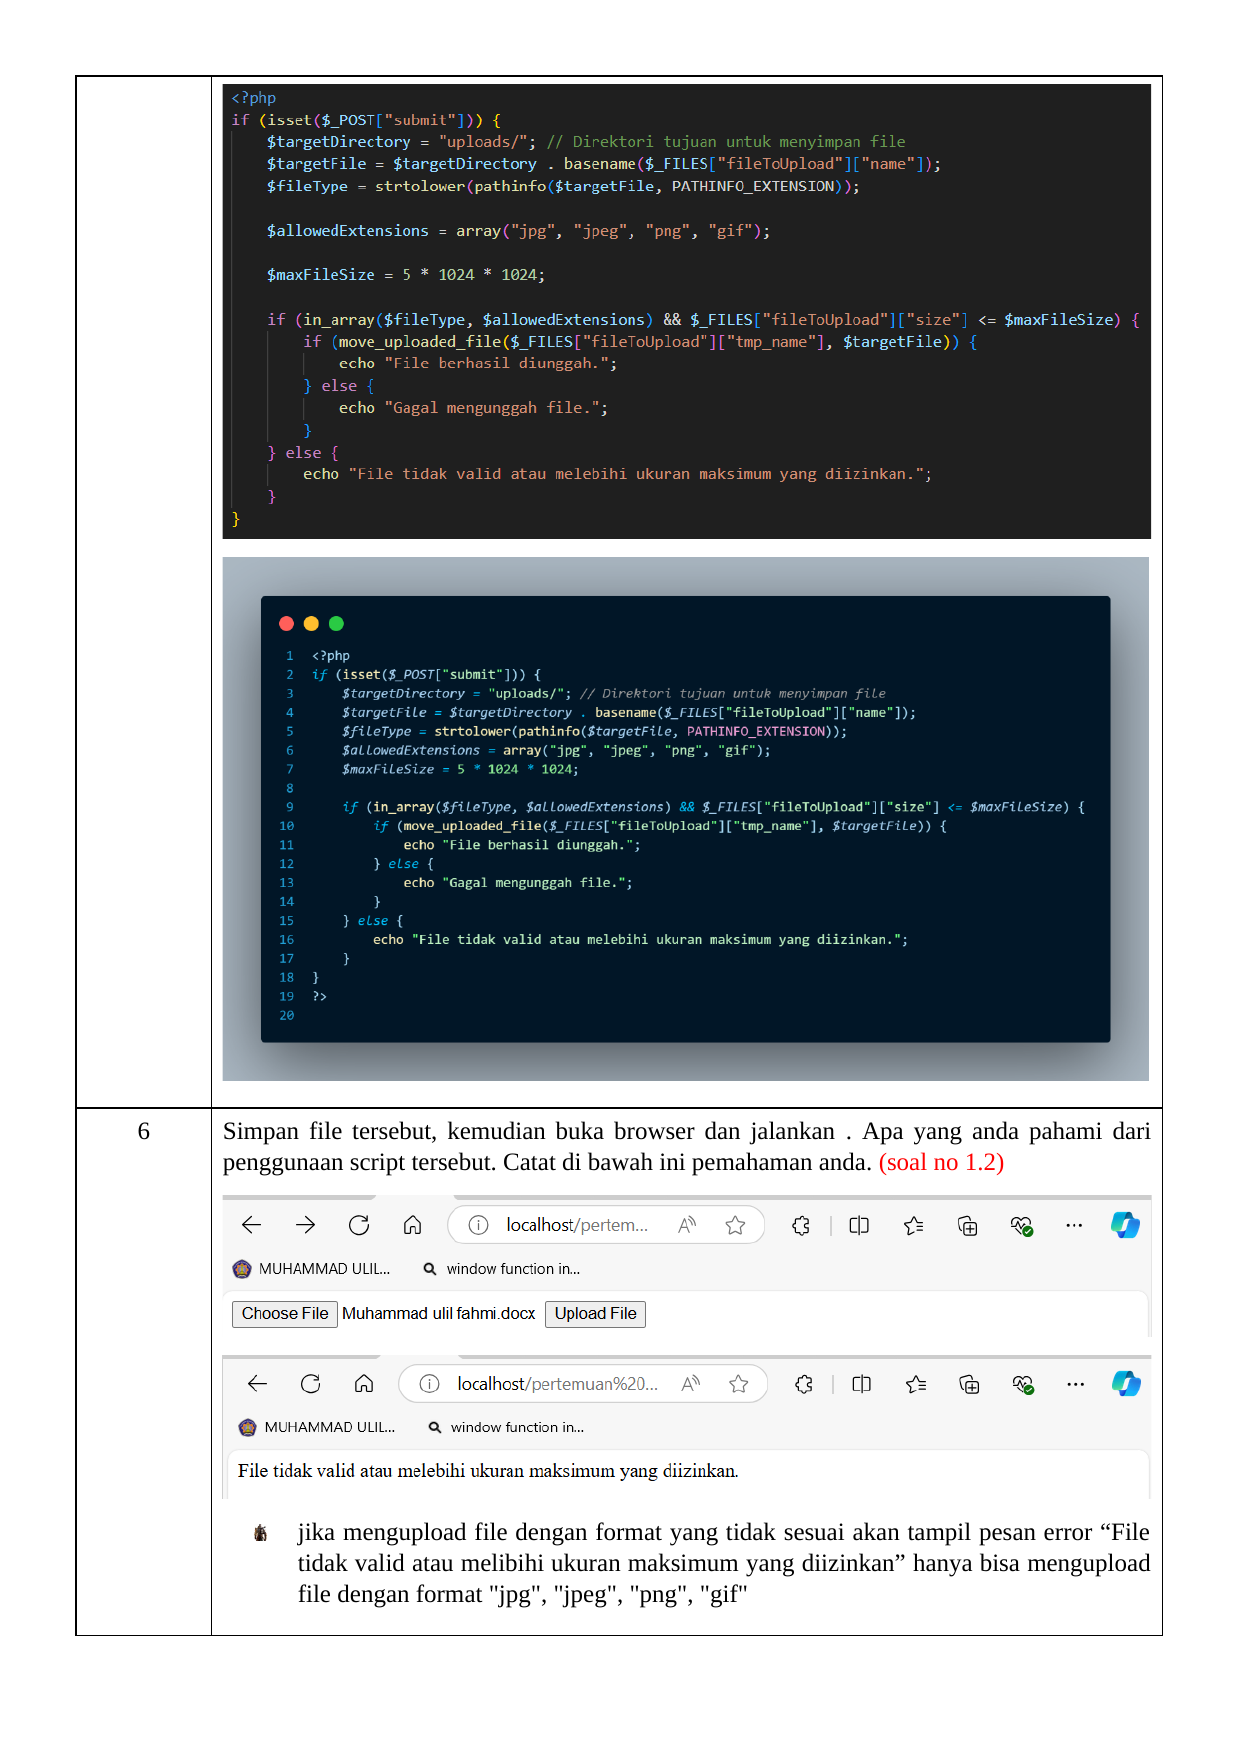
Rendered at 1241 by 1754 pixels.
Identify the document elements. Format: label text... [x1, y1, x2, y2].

picture [254, 1524, 267, 1541]
table_cell 5 [77, 77, 211, 1107]
picture [222, 1355, 1152, 1499]
picture [222, 557, 1149, 1081]
picture [222, 84, 1152, 539]
picture [222, 1195, 1152, 1337]
table_cell 6 [77, 1109, 211, 1635]
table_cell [212, 77, 1162, 1107]
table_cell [212, 1109, 1162, 1635]
